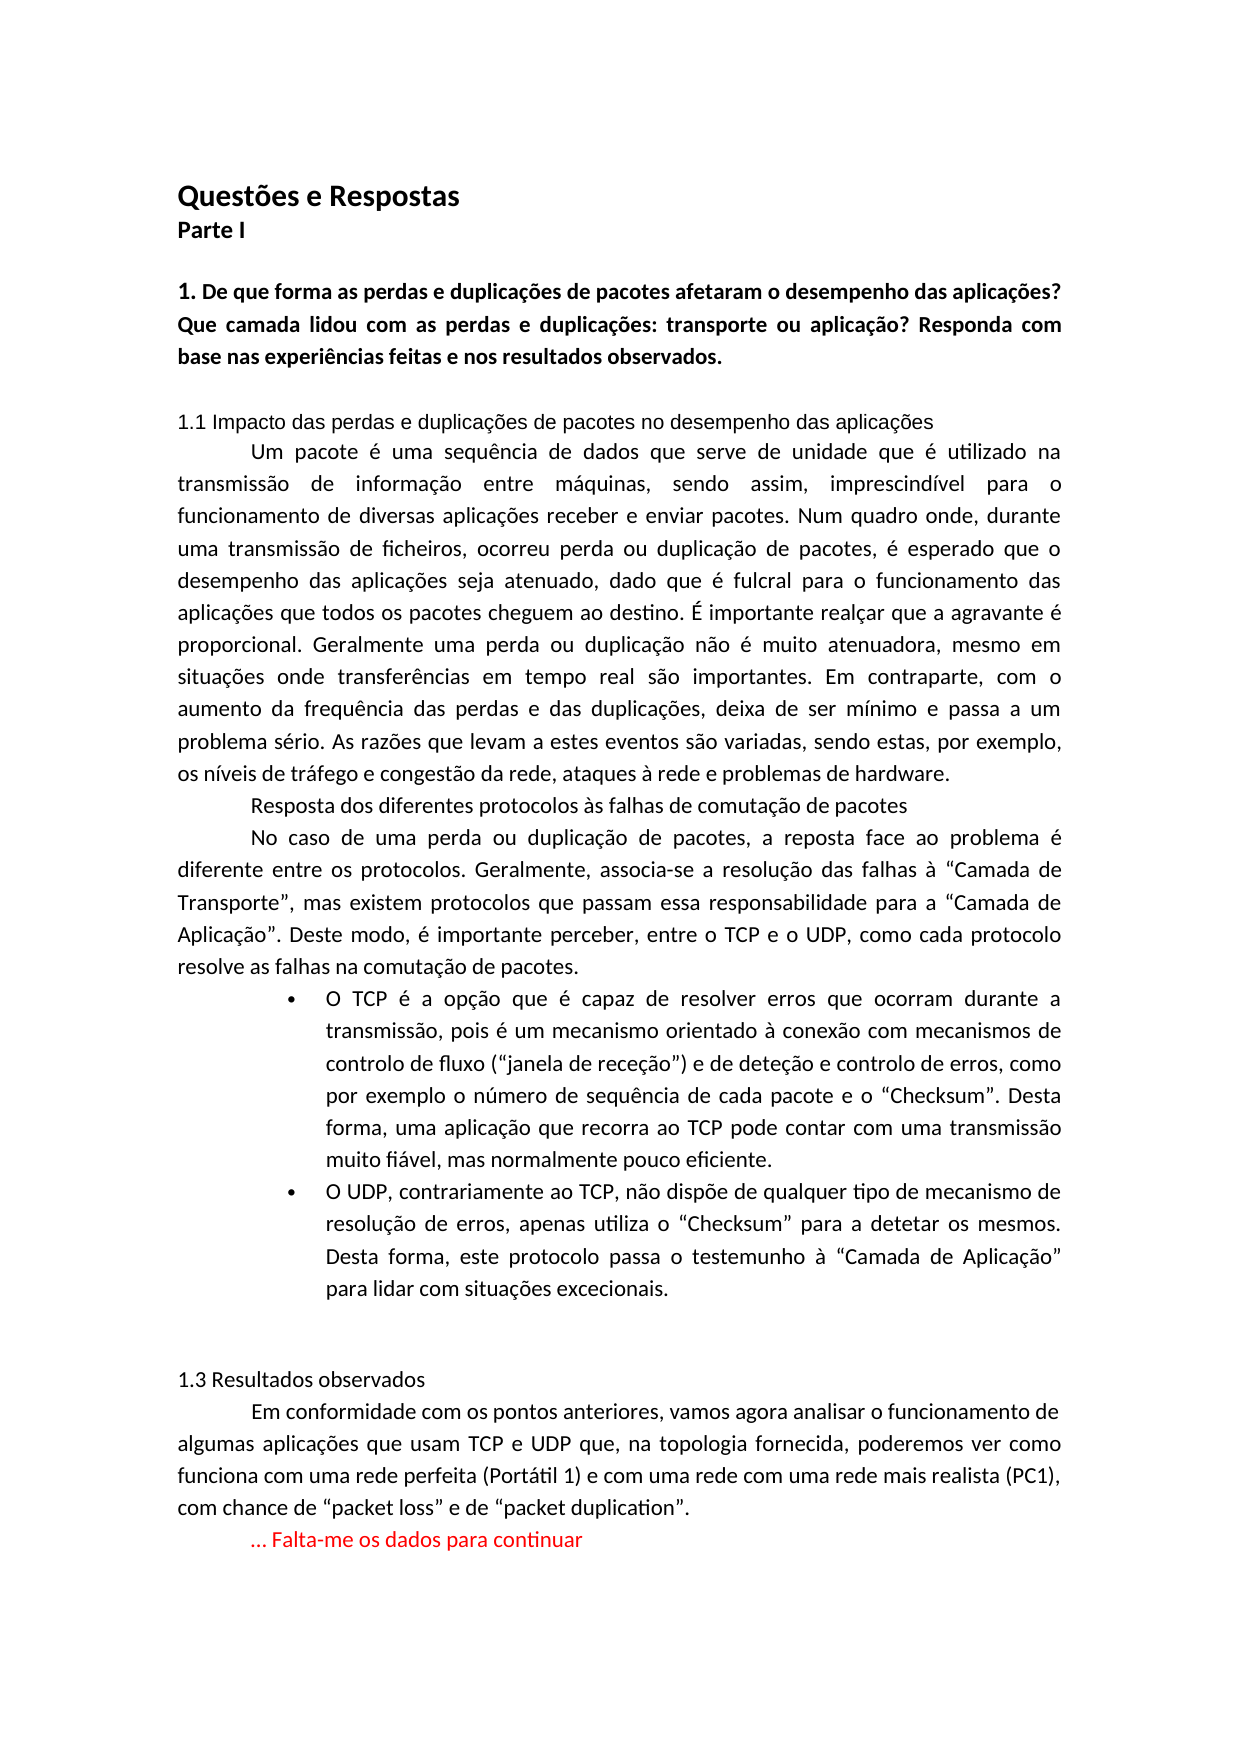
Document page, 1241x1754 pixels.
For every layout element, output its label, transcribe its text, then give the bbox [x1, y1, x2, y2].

list O UDP, contrariamente ao TCP, não dispõe de qualquer tipo de mecanismo de resolução de erros, apenas utiliza o “Checksum” para a detetar os mesmos. Desta forma, este protocolo passa o testemunho à “Camada de Aplicação” para lidar com situações excecionais. [288, 1177, 1063, 1302]
text Em conformidade com os pontos anteriores, vamos agora analisar o funcionamento de [177, 1397, 1063, 1425]
text … Falta-me os dados para continuar [177, 1526, 1063, 1554]
list O TCP é a opção que é capaz de resolver erros que ocorram durante a transmissão, pois é um mecanismo orientado à conexão com mecanismos de controlo de fluxo (“janela de receção”) e de deteção e controlo de erros, como por exemplo o número de sequência de cada pacote e o “Checksum”. Desta forma, uma aplicação que recorra ao TCP pode contar com uma transmissão muito fiável, mas normalmente pouco eficiente. [288, 984, 1063, 1173]
text 1.1 Impacto das perdas e duplicações de pacotes no desempenho das aplicações [177, 409, 1063, 433]
text 1.3 Resultados observados [177, 1365, 1063, 1393]
text Um pacote é uma sequência de dados que serve de unidade que é utilizado na transmissão de informação entre máquinas, sendo assim, imprescindível para o funcionamento de diversas aplicações receber e enviar pacotes. Num quadro onde, durante uma transmissão de ficheiros, ocorreu perda ou duplicação de pacotes, é esperado que o desempenho das aplicações seja atenuado, dado que é fulcral para o funcionamento das aplicações que todos os pacotes cheguem ao destino. É importante realçar que a agravante é proporcional. Geralmente uma perda ou duplicação não é muito atenuadora, mesmo em situações onde transferências em tempo real são importantes. Em contraparte, com o aumento da frequência das perdas e das duplicações, deixa de ser mínimo e passa a um problema sério. As razões que levam a estes eventos são variadas, sendo estas, por exemplo, os níveis de tráfego e congestão da rede, ataques à rede e problemas de hardware. [177, 437, 1063, 787]
text No caso de uma perda ou duplicação de pacotes, a reposta face ao problema é diferente entre os protocolos. Geralmente, associa-se a resolução das falhas à “Camada de Transporte”, mas existem protocolos que passam essa responsabilidade para a “Camada de Aplicação”. Deste modo, é importante perceber, entre o TCP e o UDP, como cada protocolo resolve as falhas na comutação de pacotes. [177, 823, 1063, 980]
text Resposta dos diferentes protocolos às falhas de comutação de pacotes [177, 791, 1063, 819]
text algumas aplicações que usam TCP e UDP que, na topologia fornecida, poderemos ver como funciona com uma rede perfeita (Portátil 1) e com uma rede com uma rede mais realista (PC1), com chance de “packet loss” e de “packet duplication”. [177, 1429, 1063, 1521]
text Questões e Respostas [177, 176, 1063, 214]
text Parte I [177, 214, 1063, 245]
text 1. De que forma as perdas e duplicações de pacotes afetaram o desempenho das aplicações? Que camada lidou com as perdas e duplicações: transporte ou aplicação? Responda com base nas experiências feitas e nos resultados observados. [177, 276, 1063, 370]
